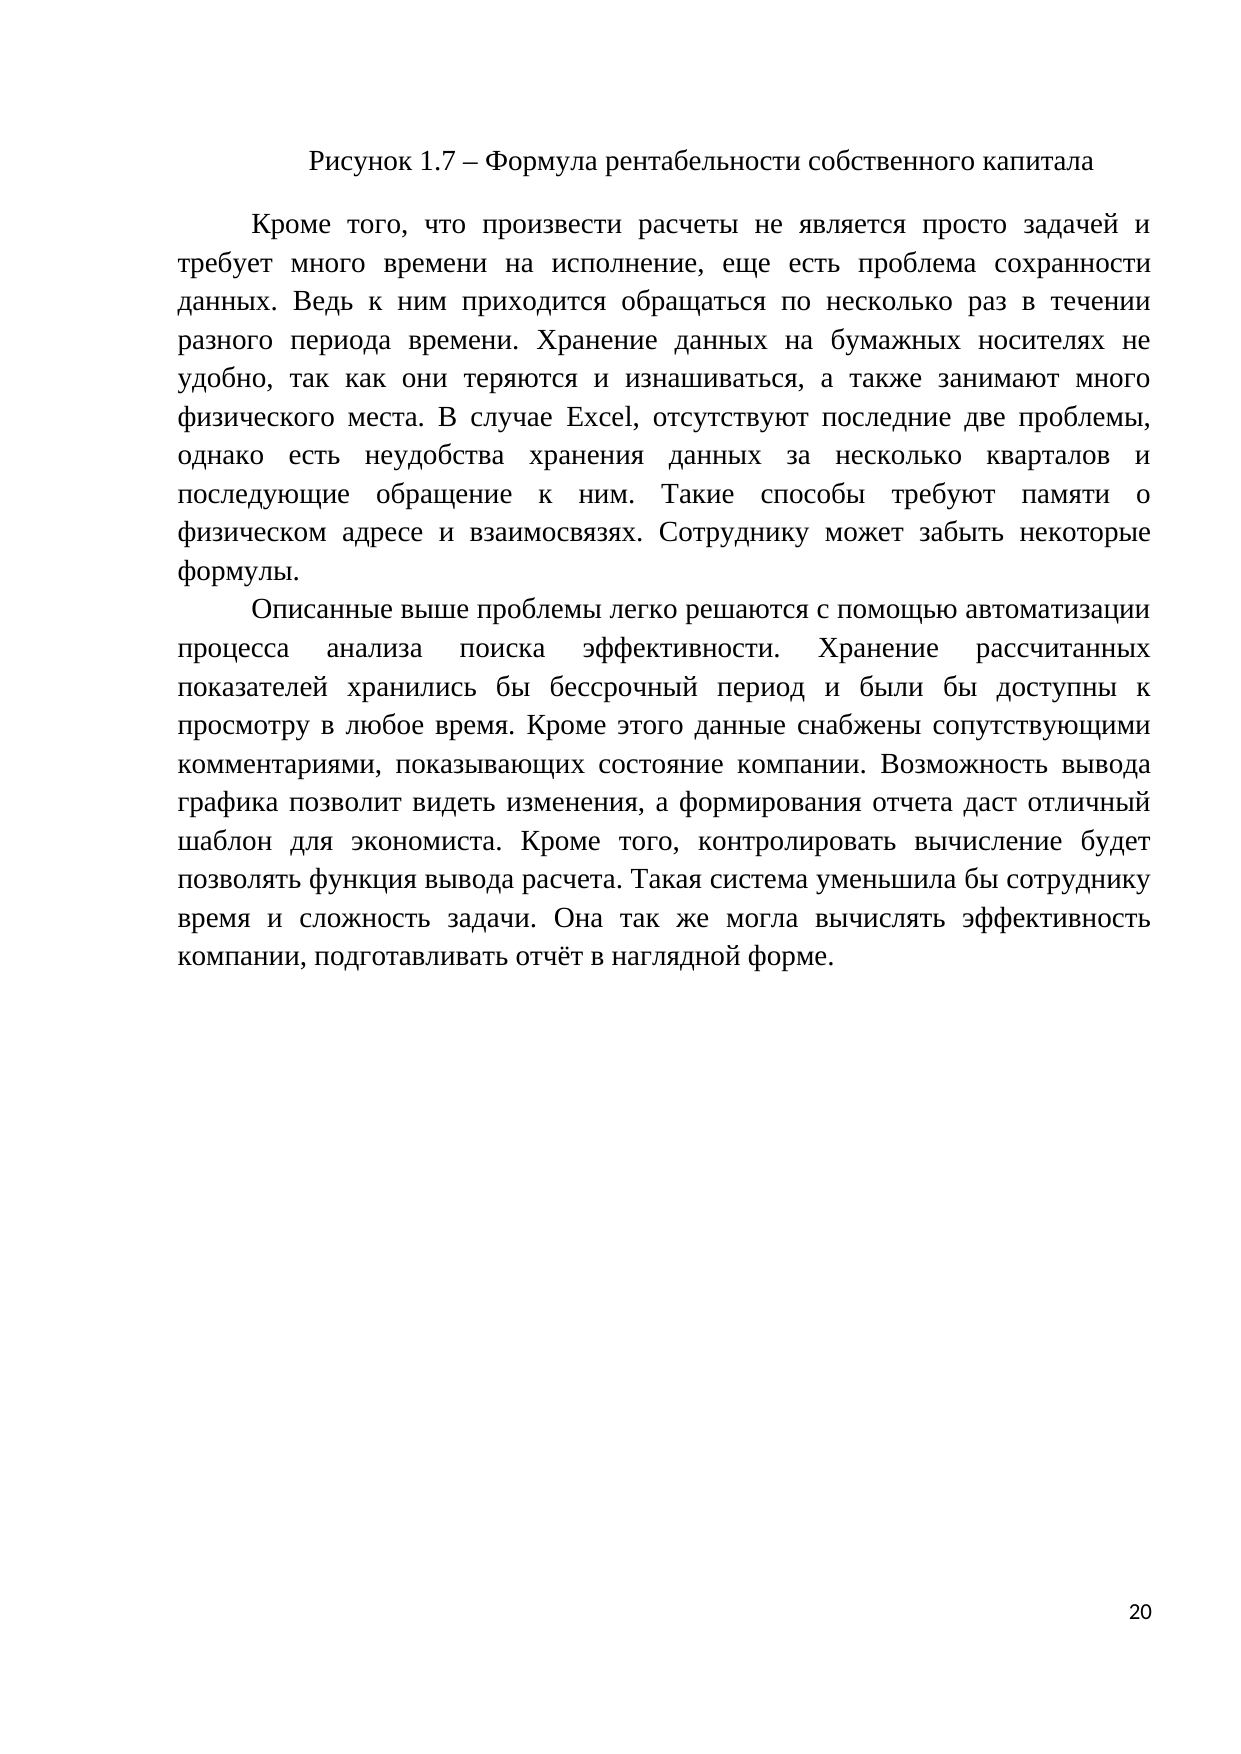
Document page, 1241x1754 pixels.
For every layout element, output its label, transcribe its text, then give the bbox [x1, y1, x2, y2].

text Описанные выше проблемы легко решаются с помощью автоматизации процесса анализа поиска эффективности. Хранение рассчитанных показателей хранились бы бессрочный период и были бы доступны к просмотру в любое время. Кроме этого данные снабжены сопутствующими комментариями, показывающих состояние компании. Возможность вывода графика позволит видеть изменения, а формирования отчета даст отличный шаблон для экономиста. Кроме того, контролировать вычисление будет позволять функция вывода расчета. Такая система уменьшила бы сотруднику время и сложность задачи. Она так же могла вычислять эффективность компании, подготавливать отчёт в наглядной форме. [177, 592, 1152, 972]
text Кроме того, что произвести расчеты не является просто задачей и требует много времени на исполнение, еще есть проблема сохранности данных. Ведь к ним приходится обращаться по несколько раз в течении разного периода времени. Хранение данных на бумажных носителях не удобно, так как они теряются и изнашиваться, а также занимают много физического места. В случае Excel, отсутствуют последние две проблемы, однако есть неудобства хранения данных за несколько кварталов и последующие обращение к ним. Такие способы требуют памяти о физическом адресе и взаимосвязях. Сотруднику может забыть некоторые формулы. [177, 206, 1152, 587]
text Рисунок 1.7 – Формула рентабельности собственного капитала [177, 143, 1152, 176]
